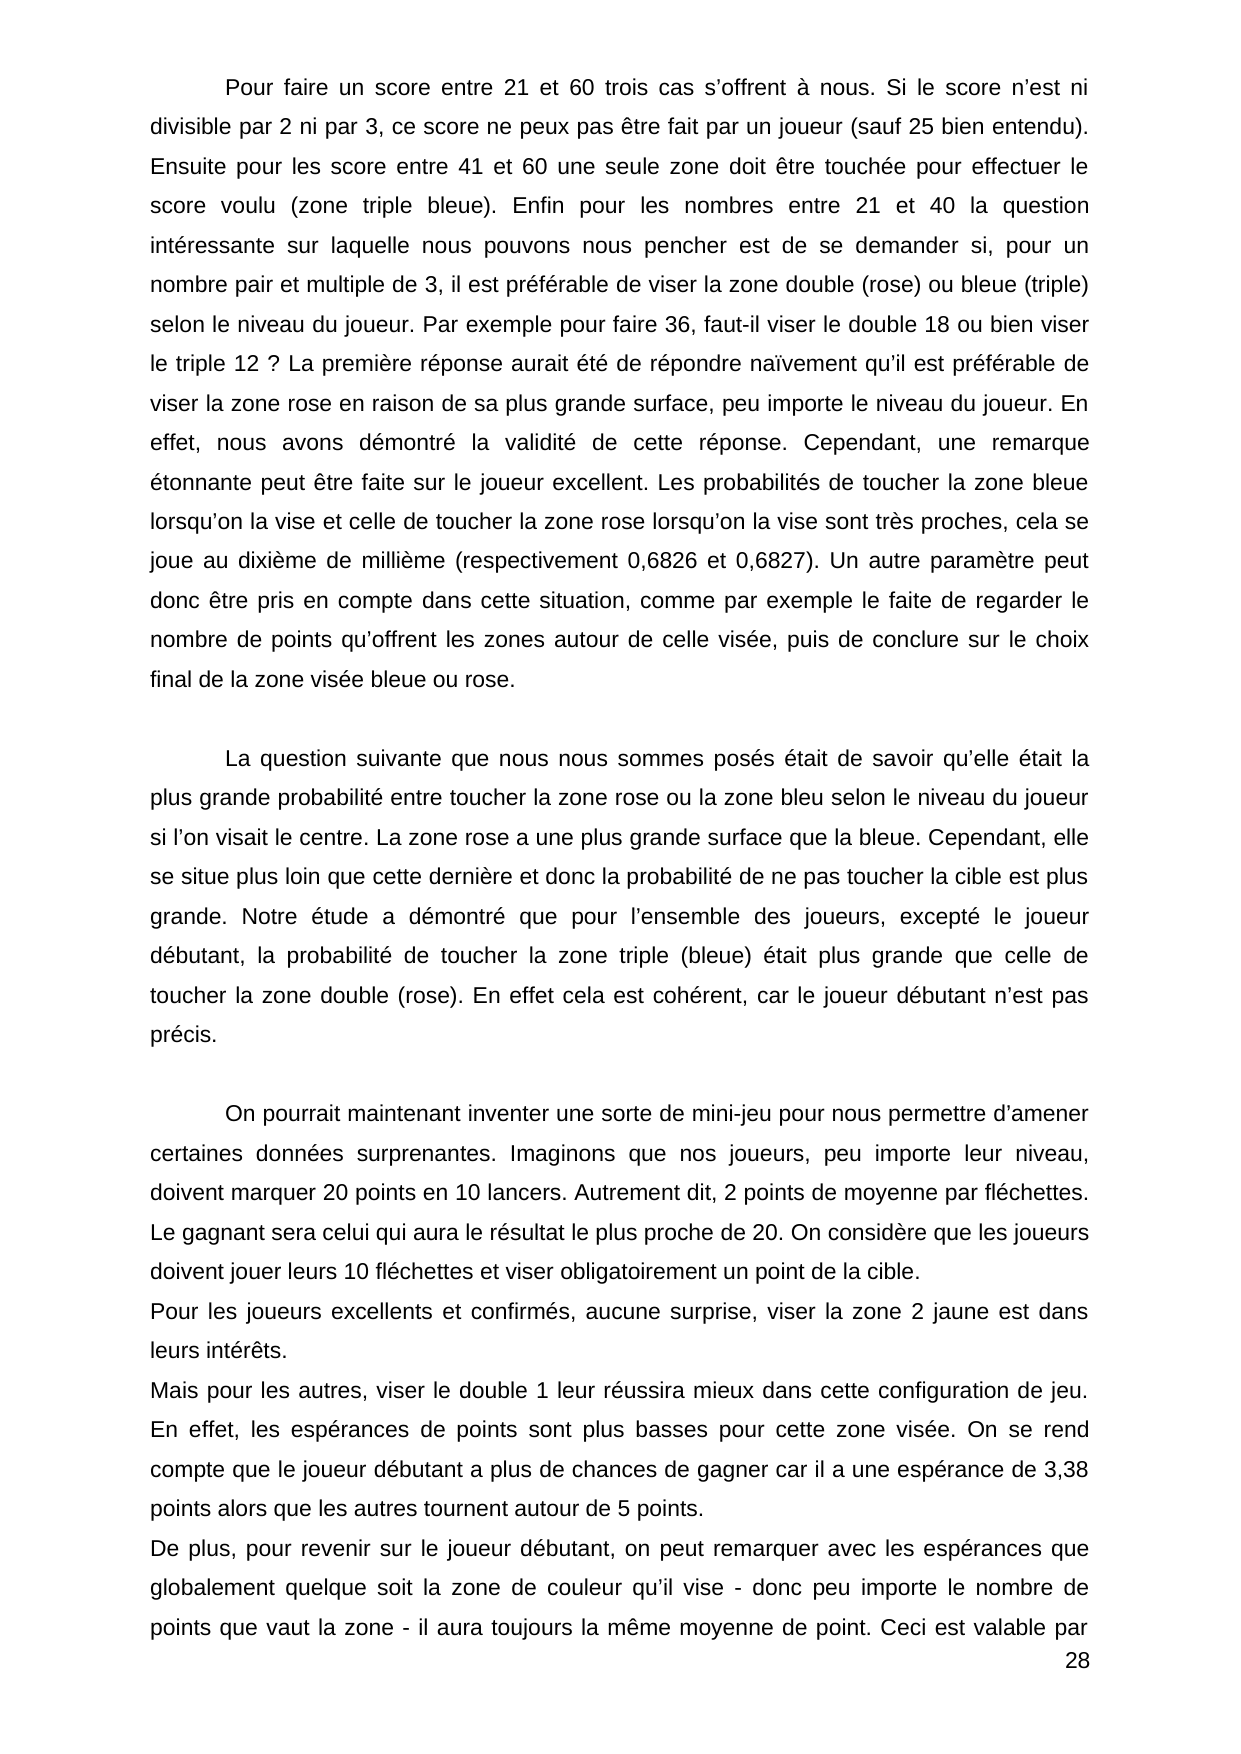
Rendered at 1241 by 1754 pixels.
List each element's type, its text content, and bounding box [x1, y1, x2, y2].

text La question suivante que nous nous sommes posés était de savoir qu’elle était la plus grande probabilité entre toucher la zone rose ou la zone bleu selon le niveau du joueur si l’on visait le centre. La zone rose a une plus grande surface que la bleue. Cependant, elle se situe plus loin que cette dernière et donc la probabilité de ne pas toucher la cible est plus grande. Notre étude a démontré que pour l’ensemble des joueurs, excepté le joueur débutant, la probabilité de toucher la zone triple (bleue) était plus grande que celle de toucher la zone double (rose). En effet cela est cohérent, car le joueur débutant n’est pas précis. [150, 745, 1090, 1048]
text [150, 1534, 1090, 1640]
text Mais pour les autres, viser le double 1 leur réussira mieux dans cette configuration de jeu. En effet, les espérances de points sont plus basses pour cette zone visée. On se rend compte que le joueur débutant a plus de chances de gagner car il a une espérance de 3,38 points alors que les autres tournent autour de 5 points. [150, 1377, 1090, 1521]
text Pour faire un score entre 21 et 60 trois cas s’offrent à nous. Si le score n’est ni divisible par 2 ni par 3, ce score ne peux pas être fait par un joueur (sauf 25 bien entendu). Ensuite pour les score entre 41 et 60 une seule zone doit être touchée pour effectuer le score voulu (zone triple bleue). Enfin pour les nombres entre 21 et 40 la question intéressante sur laquelle nous pouvons nous pencher est de se demander si, pour un nombre pair et multiple de 3, il est préférable de viser la zone double (rose) ou bleue (triple) selon le niveau du joueur. Par exemple pour faire 36, faut-il viser le double 18 ou bien viser le triple 12 ? La première réponse aurait été de répondre naïvement qu’il est préférable de viser la zone rose en raison de sa plus grande surface, peu importe le niveau du joueur. En effet, nous avons démontré la validité de cette réponse. Cependant, une remarque étonnante peut être faite sur le joueur excellent. Les probabilités de toucher la zone bleue lorsqu’on la vise et celle de toucher la zone rose lorsqu’on la vise sont très proches, cela se joue au dixième de millième (respectivement 0,6826 et 0,6827). Un autre paramètre peut donc être pris en compte dans cette situation, comme par exemple le faite de regarder le nombre de points qu’offrent les zones autour de celle visée, puis de conclure sur le choix final de la zone visée bleue ou rose. [150, 74, 1090, 692]
text On pourrait maintenant inventer une sorte de mini-jeu pour nous permettre d’amener certaines données surprenantes. Imaginons que nos joueurs, peu importe leur niveau, doivent marquer 20 points en 10 lancers. Autrement dit, 2 points de moyenne par fléchettes. Le gagnant sera celui qui aura le résultat le plus proche de 20. On considère que les joueurs doivent jouer leurs 10 fléchettes et viser obligatoirement un point de la cible. [150, 1100, 1090, 1284]
text Pour les joueurs excellents et confirmés, aucune surprise, viser la zone 2 jaune est dans leurs intérêts. [150, 1298, 1090, 1363]
